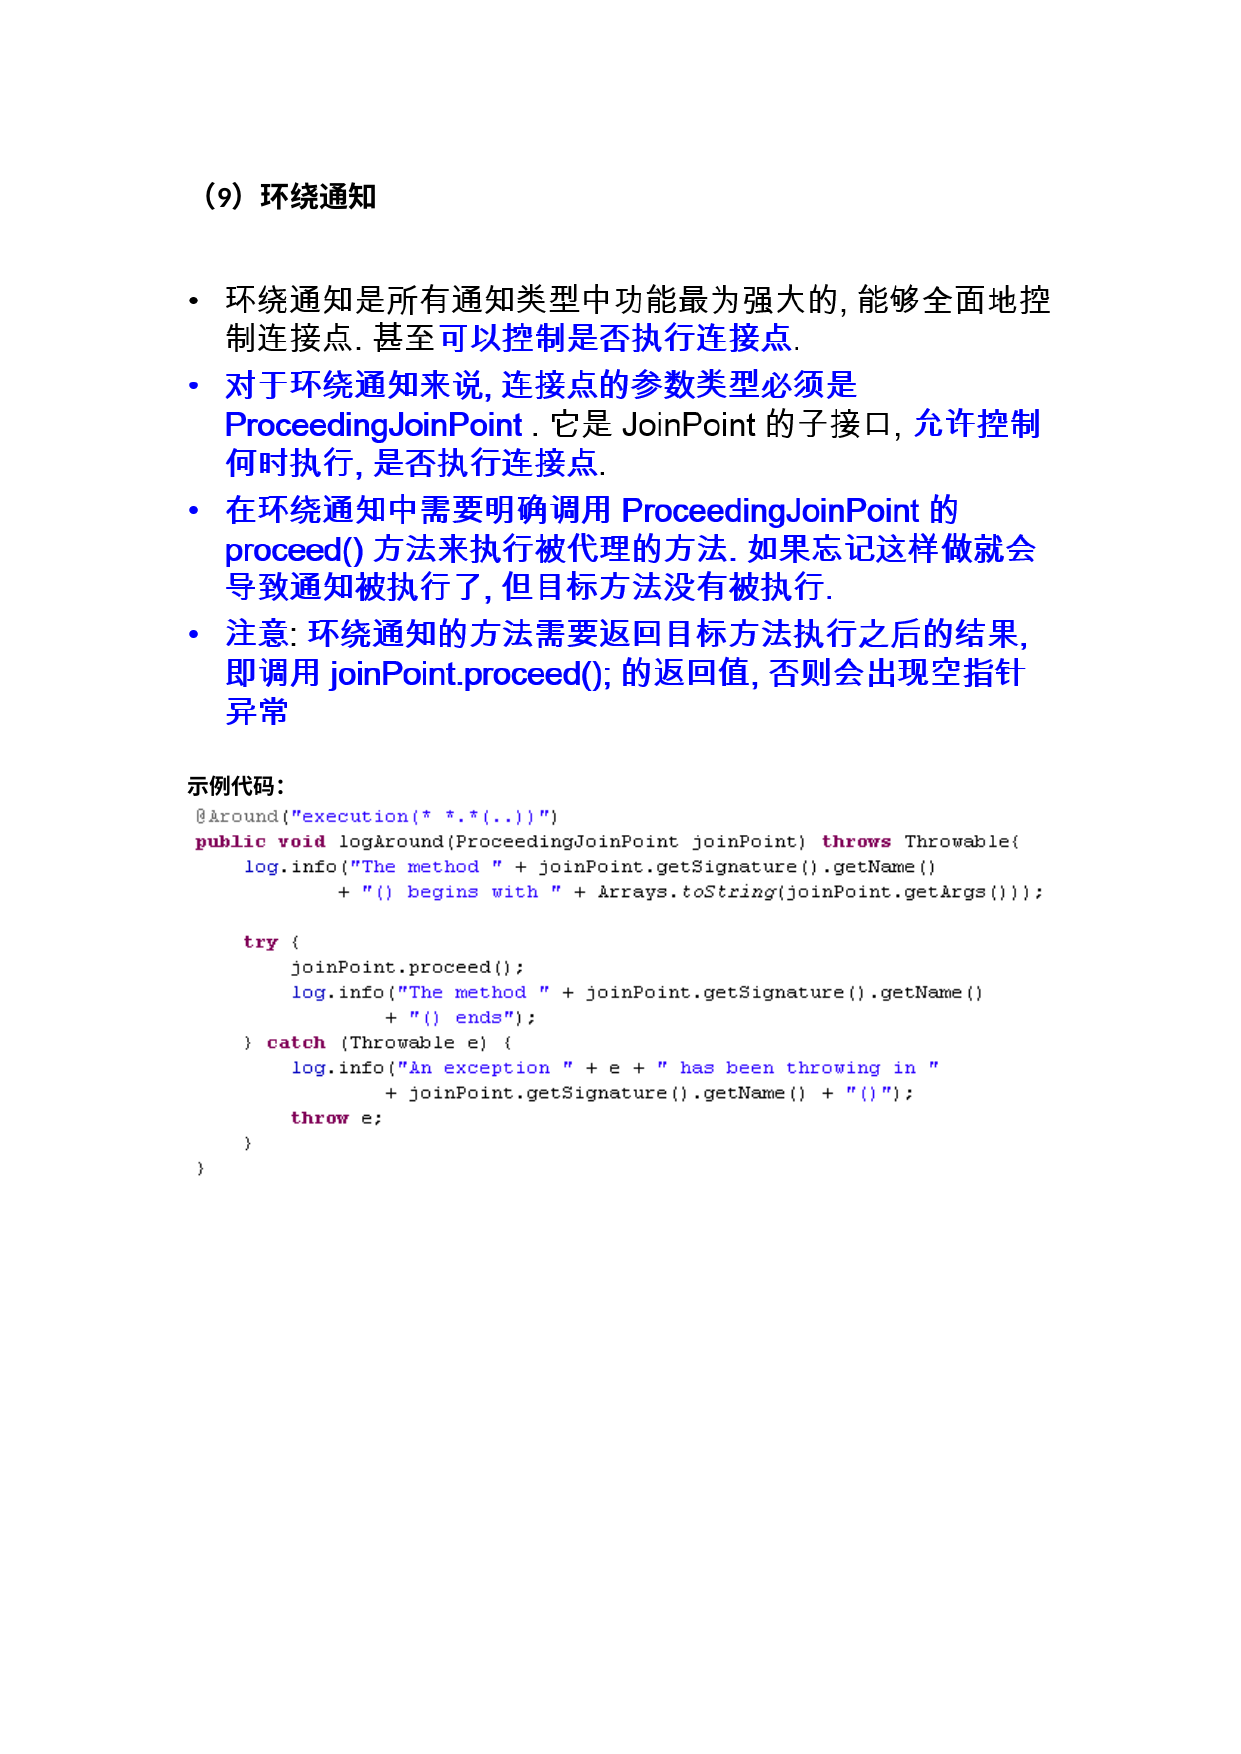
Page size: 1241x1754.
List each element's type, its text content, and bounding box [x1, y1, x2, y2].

subtitle （9）环绕通知 [187, 162, 1053, 227]
picture [187, 800, 1053, 1180]
text 示例代码： [187, 768, 1053, 800]
picture [187, 280, 1053, 730]
